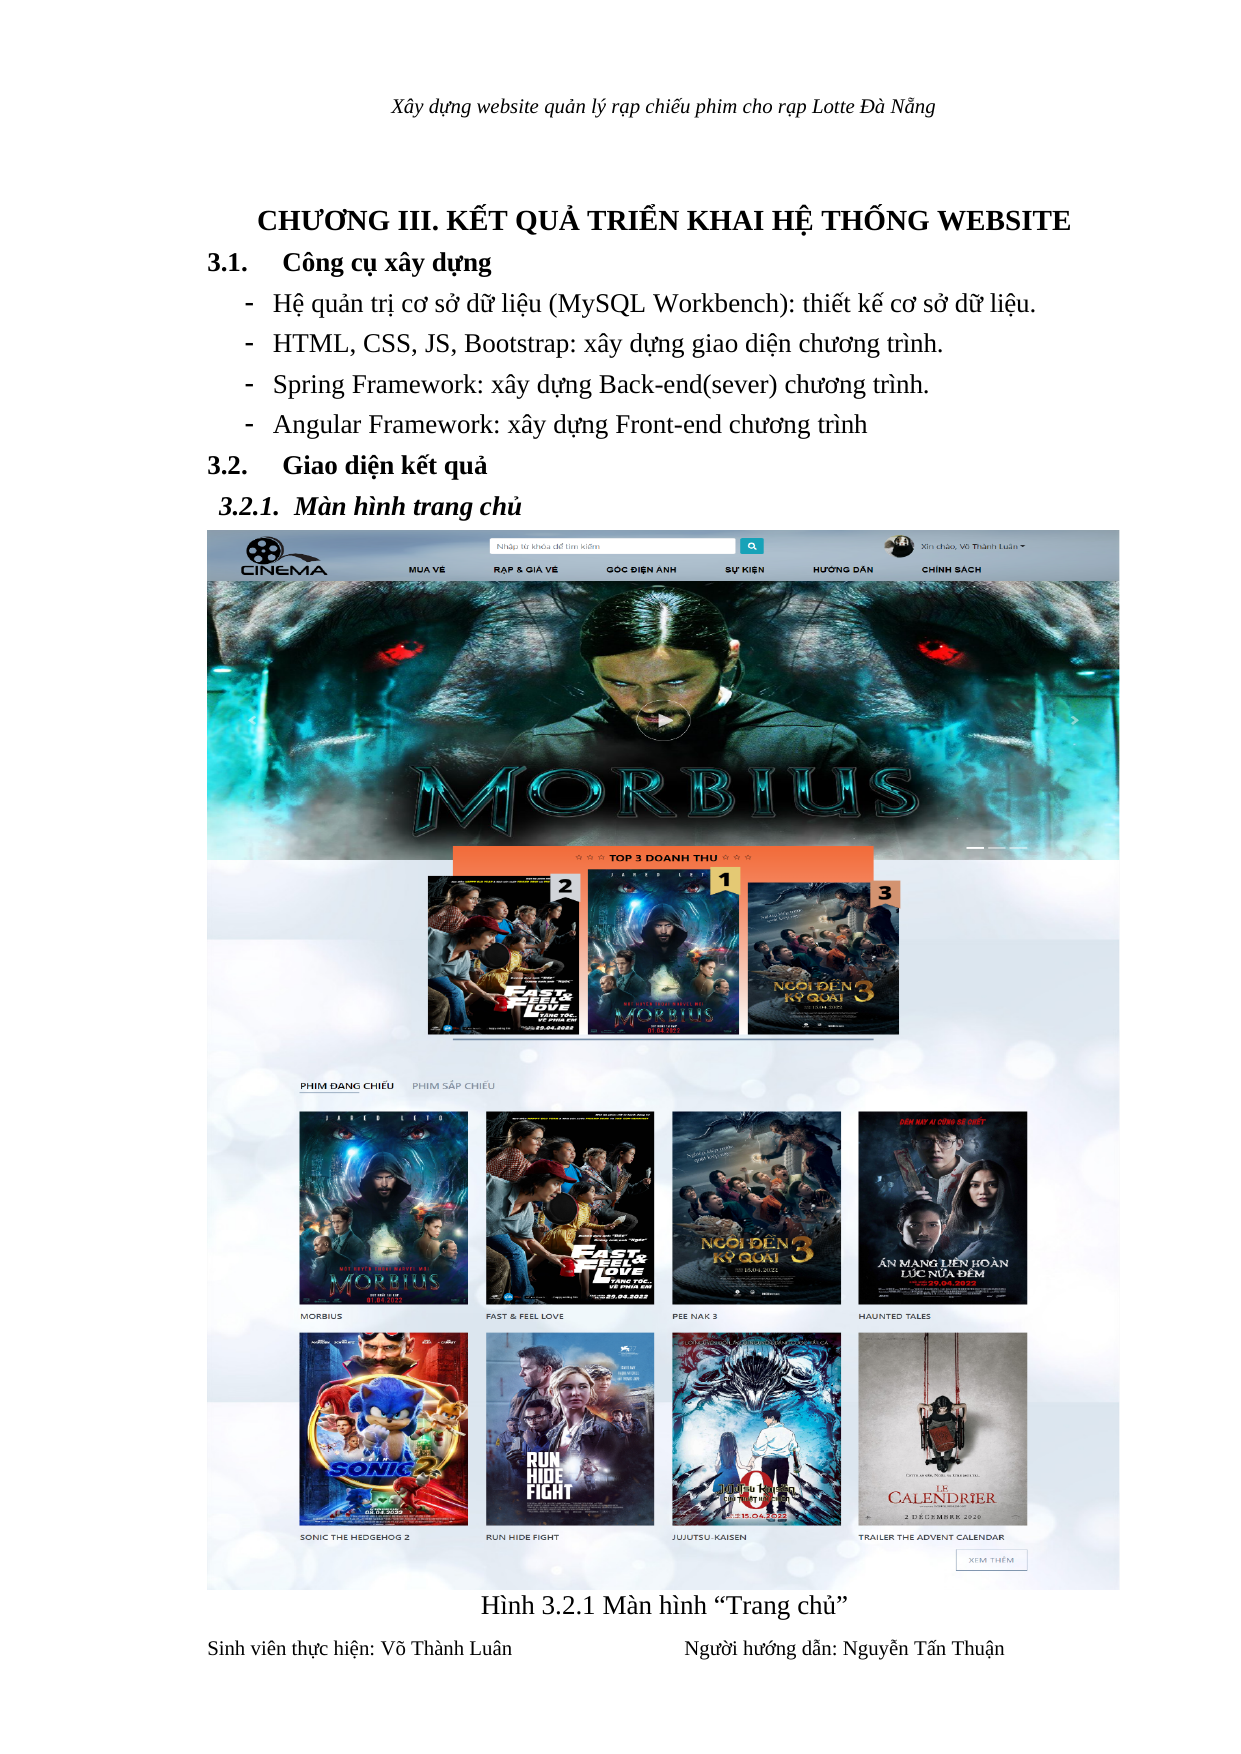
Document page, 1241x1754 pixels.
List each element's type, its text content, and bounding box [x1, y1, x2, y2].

picture [207, 530, 1120, 1590]
list Angular Framework: xây dựng Front-end chương trình [244, 409, 1122, 440]
text Hình 3.2.1 Màn hình “Trang chủ” [207, 1589, 1122, 1621]
list Spring Framework: xây dựng Back-end(sever) chương trình. [244, 368, 1122, 399]
text CHƯƠNG III. KẾT QUẢ TRIỂN KHAI HỆ THỐNG WEBSITE [207, 203, 1122, 236]
list Hệ quản trị cơ sở dữ liệu (MySQL Workbench): thiết kế cơ sở dữ liệu. [244, 287, 1122, 318]
list Màn hình trang chủ [219, 490, 1122, 521]
text Công cụ xây dựng [207, 246, 1122, 277]
text Giao diện kết quả [207, 449, 1122, 480]
list HTML, CSS, JS, Bootstrap: xây dựng giao diện chương trình. [244, 327, 1122, 359]
